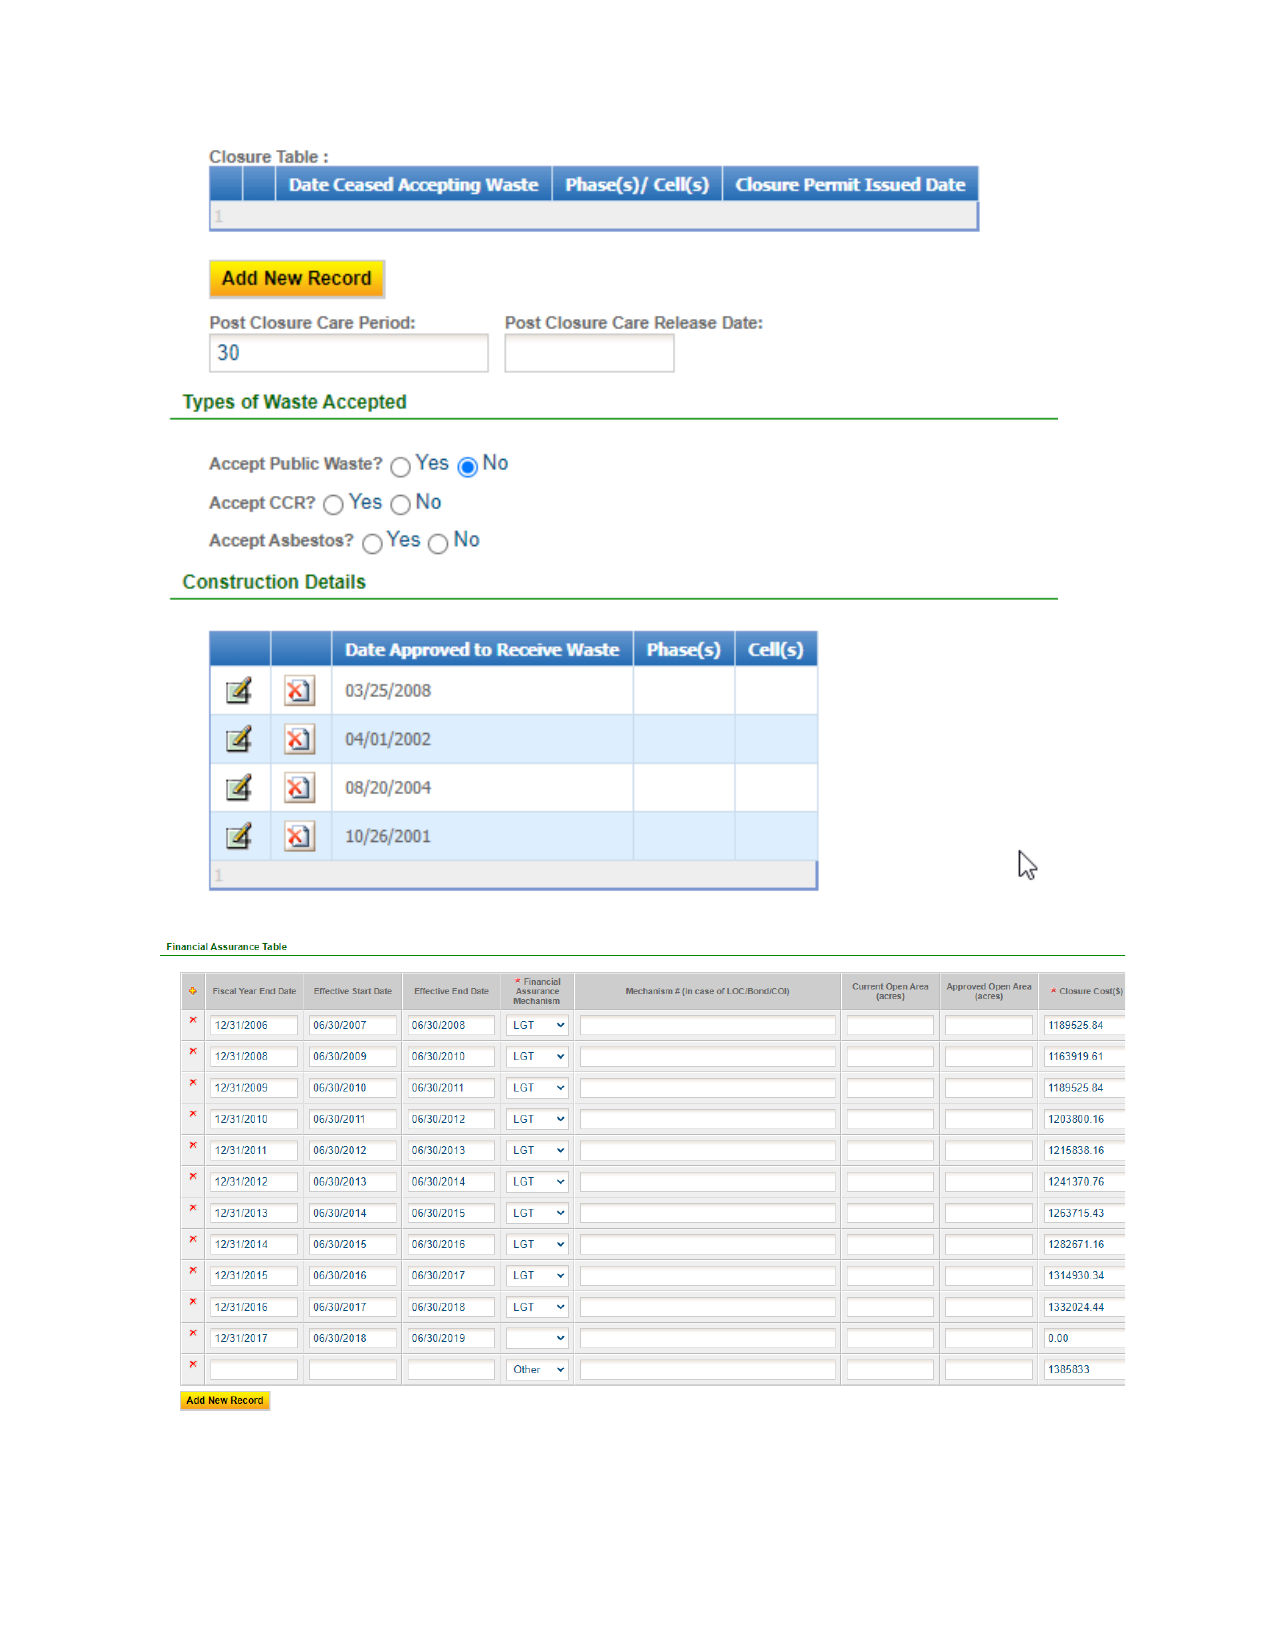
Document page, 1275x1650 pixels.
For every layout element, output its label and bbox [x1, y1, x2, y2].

picture [150, 937, 1125, 1421]
picture [150, 150, 1058, 913]
